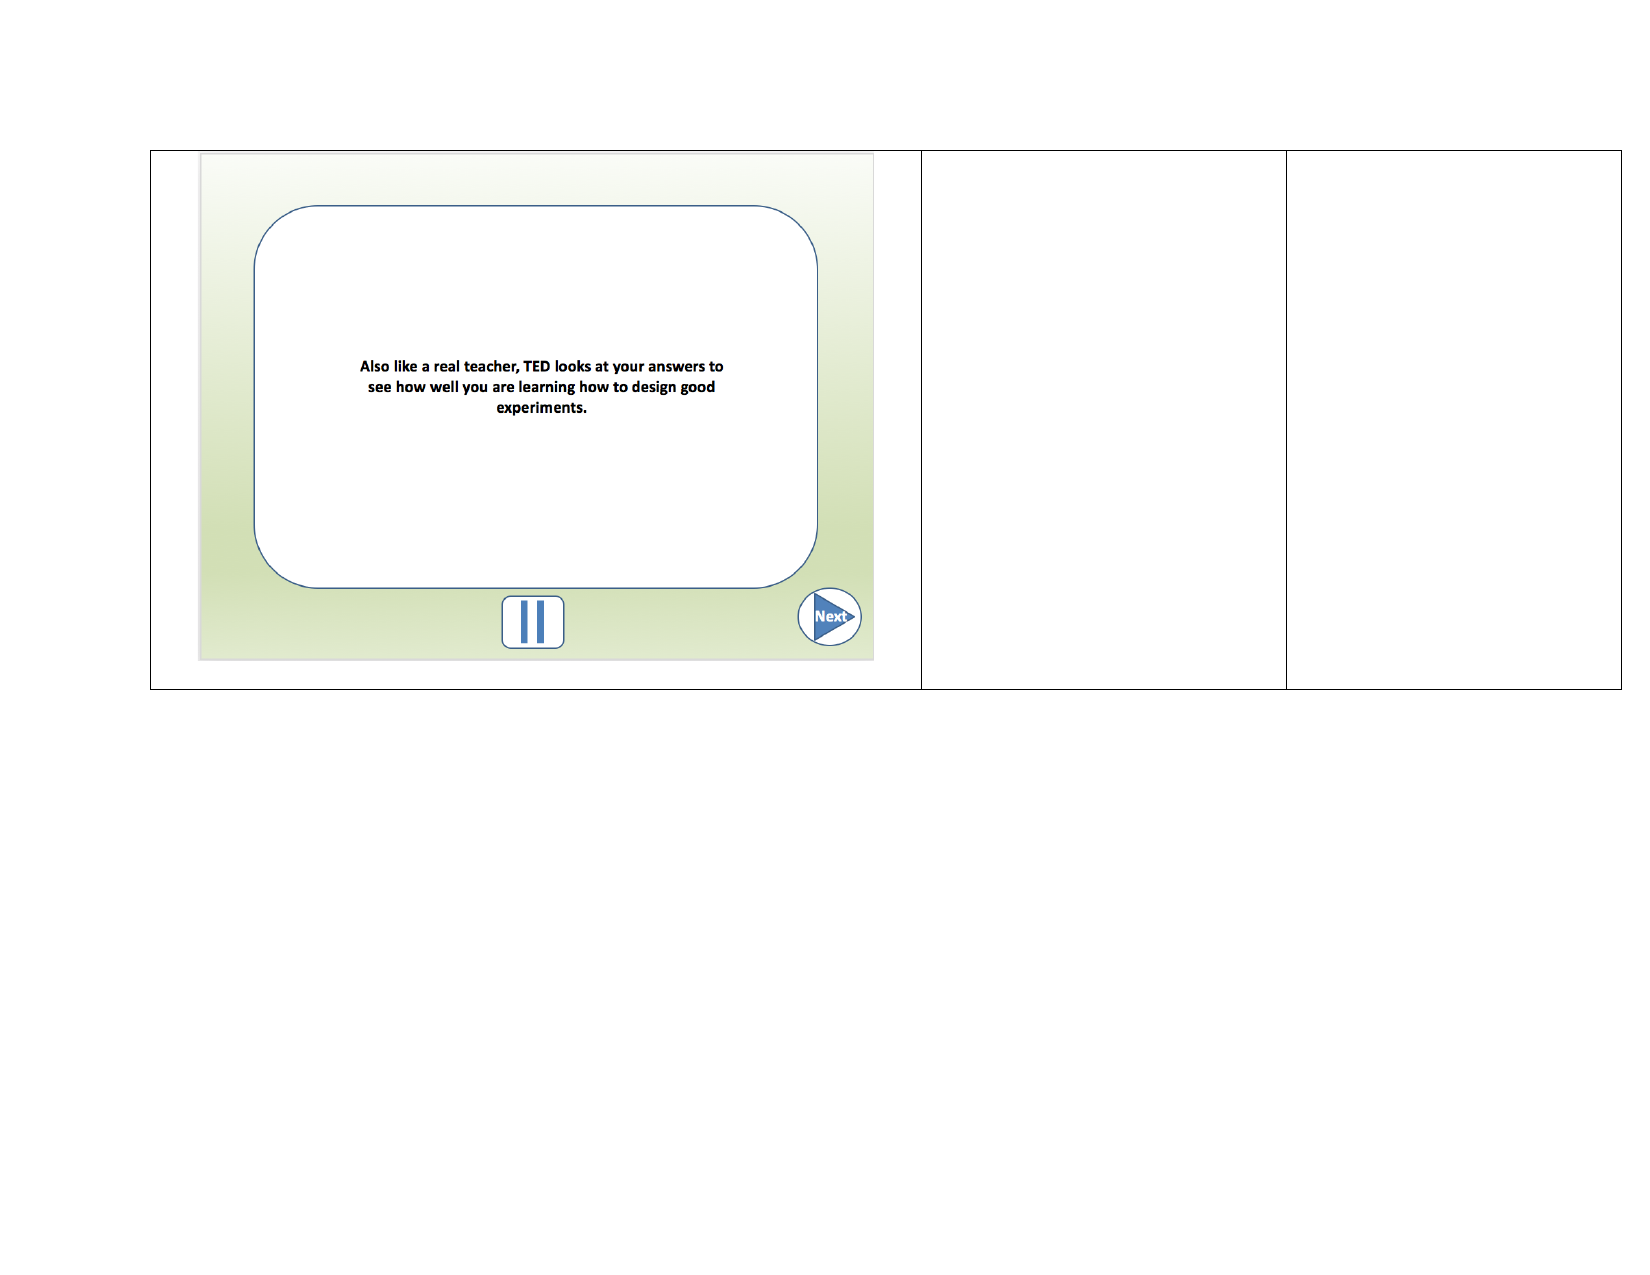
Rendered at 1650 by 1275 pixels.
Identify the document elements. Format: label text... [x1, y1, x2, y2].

table_cell [922, 151, 1286, 689]
picture [197, 151, 874, 661]
table_cell Also like a real teacher, TED looks at your answers to see how well you are learning how to design good experiments. [151, 151, 921, 689]
table_cell [1287, 151, 1621, 689]
